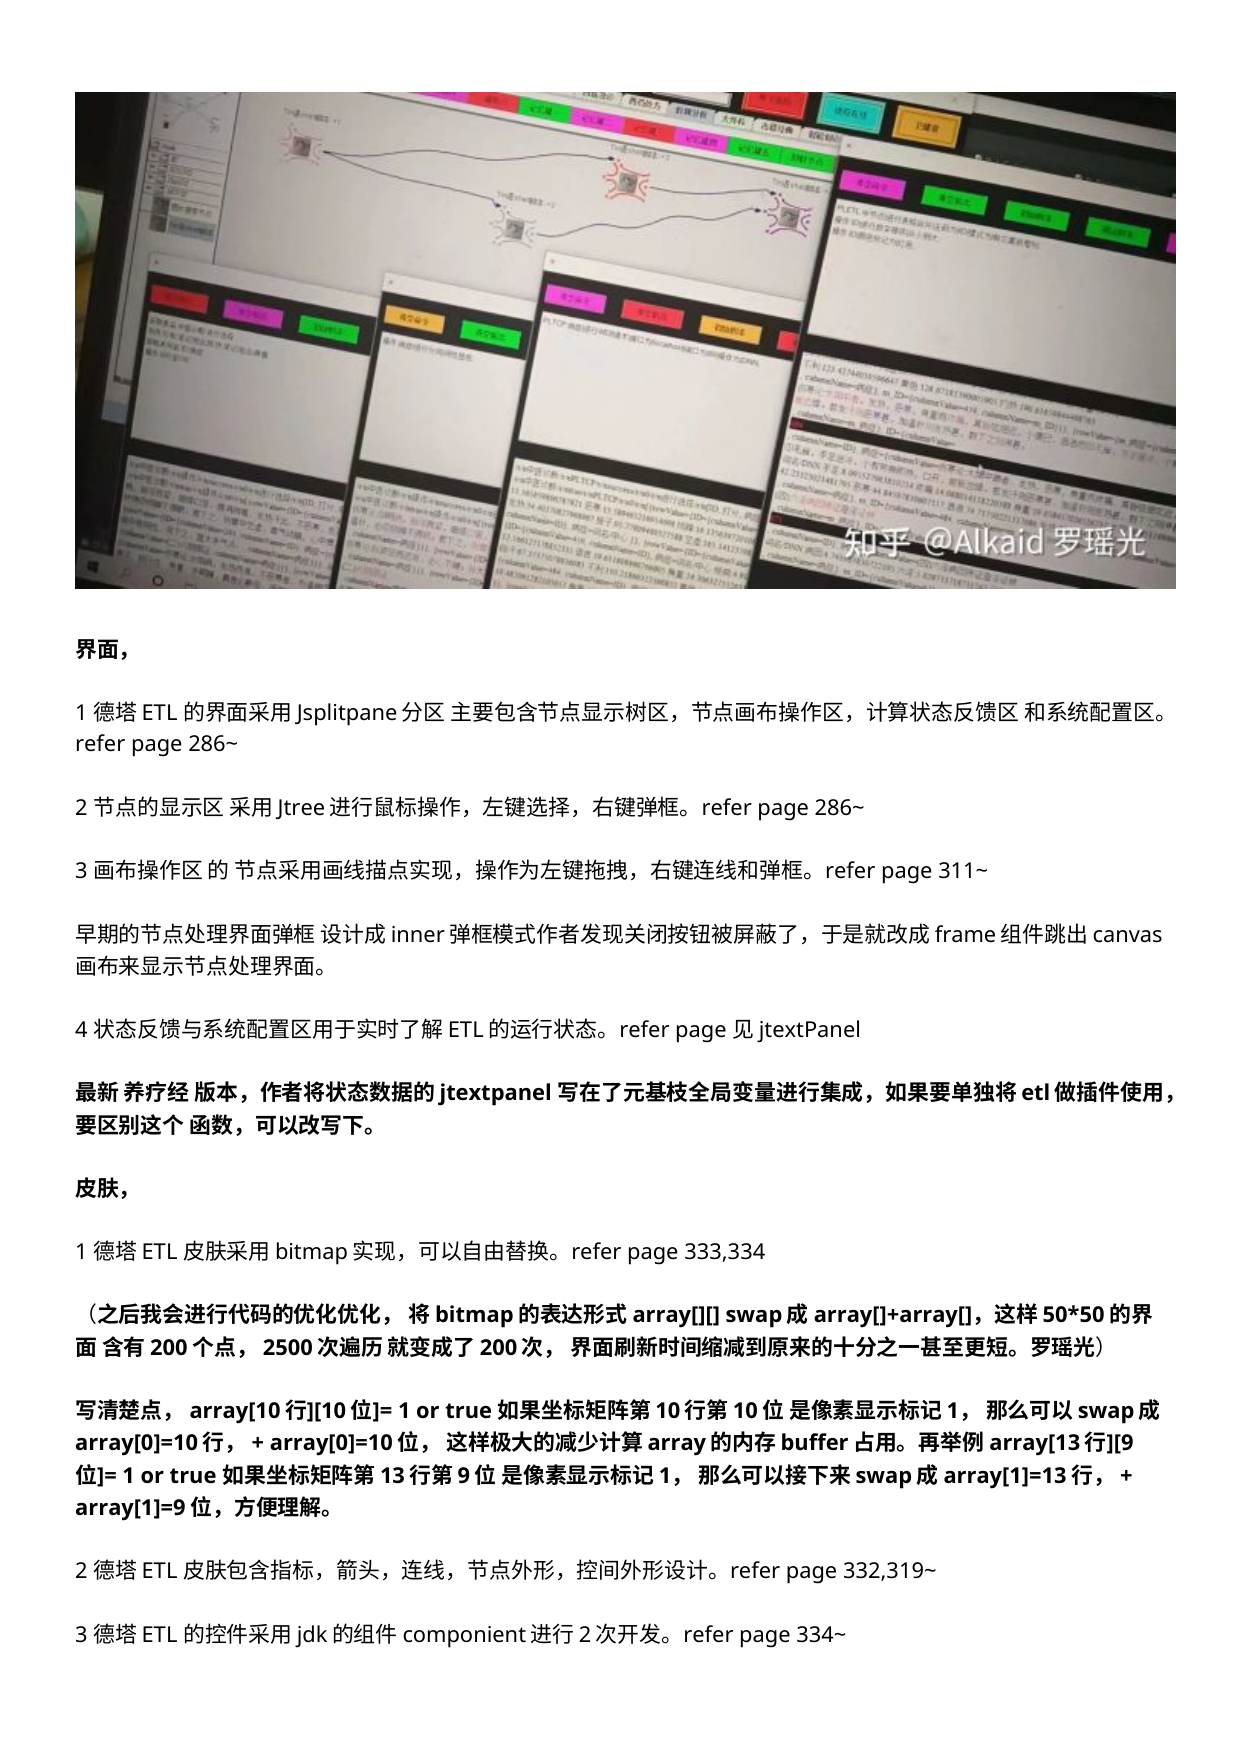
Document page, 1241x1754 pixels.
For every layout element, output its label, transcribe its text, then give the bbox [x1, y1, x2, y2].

text 1 德塔ETL 皮肤采用bitmap实现，可以自由替换。refer page 333,334 [75, 1234, 1165, 1266]
text 最新 养疗经 版本，作者将状态数据的jtextpanel 写在了元基枝全局变量进行集成，如果要单独将etl做插件使用，要区别这个 函数，可以改写下。 [75, 1075, 1165, 1140]
text 写清楚点， array[10行][10位]= 1 or true 如果坐标矩阵第10行第10位 是像素显示标记1， 那么可以swap成 array[0]=10行， + array[0]=10位， 这样极大的减少计算array的内存buffer占用。再举例 array[13行][9位]= 1 or true 如果坐标矩阵第13行第9位 是像素显示标记1， 那么可以接下来swap成 array[1]=13行， + array[1]=9位，方便理解。 [75, 1393, 1165, 1523]
text 界面， [75, 631, 1165, 664]
text 2 德塔ETL 皮肤包含指标，箭头，连线，节点外形，控间外形设计。refer page 332,319~ [75, 1553, 1165, 1586]
picture [75, 92, 1176, 589]
text 皮肤， [75, 1171, 1165, 1203]
text 1 德塔ETL 的界面采用Jsplitpane分区 主要包含节点显示树区，节点画布操作区，计算状态反馈区 和系统配置区。refer page 286~ [75, 694, 1165, 759]
text 2 节点的显示区 采用Jtree进行鼠标操作，左键选择，右键弹框。refer page 286~ [75, 790, 1165, 823]
text 4 状态反馈与系统配置区用于实时了解ETL的运行状态。refer page 见jtextPanel [75, 1012, 1165, 1044]
text 3 德塔ETL 的控件采用jdk的组件 componient进行2次开发。refer page 334~ [75, 1616, 1165, 1649]
text 3 画布操作区 的 节点采用画线描点实现，操作为左键拖拽，右键连线和弹框。refer page 311~ [75, 853, 1165, 886]
text （之后我会进行代码的优化优化， 将 bitmap的表达形式 array[][] swap成 array[]+array[]，这样50*50的界面 含有200个点， 2500次遍历 就变成了200次， 界面刷新时间缩减到原来的十分之一甚至更短。罗瑶光） [75, 1297, 1165, 1362]
text 早期的节点处理界面弹框 设计成inner弹框模式作者发现关闭按钮被屏蔽了，于是就改成frame组件跳出canvas画布来显示节点处理界面。 [75, 916, 1165, 981]
